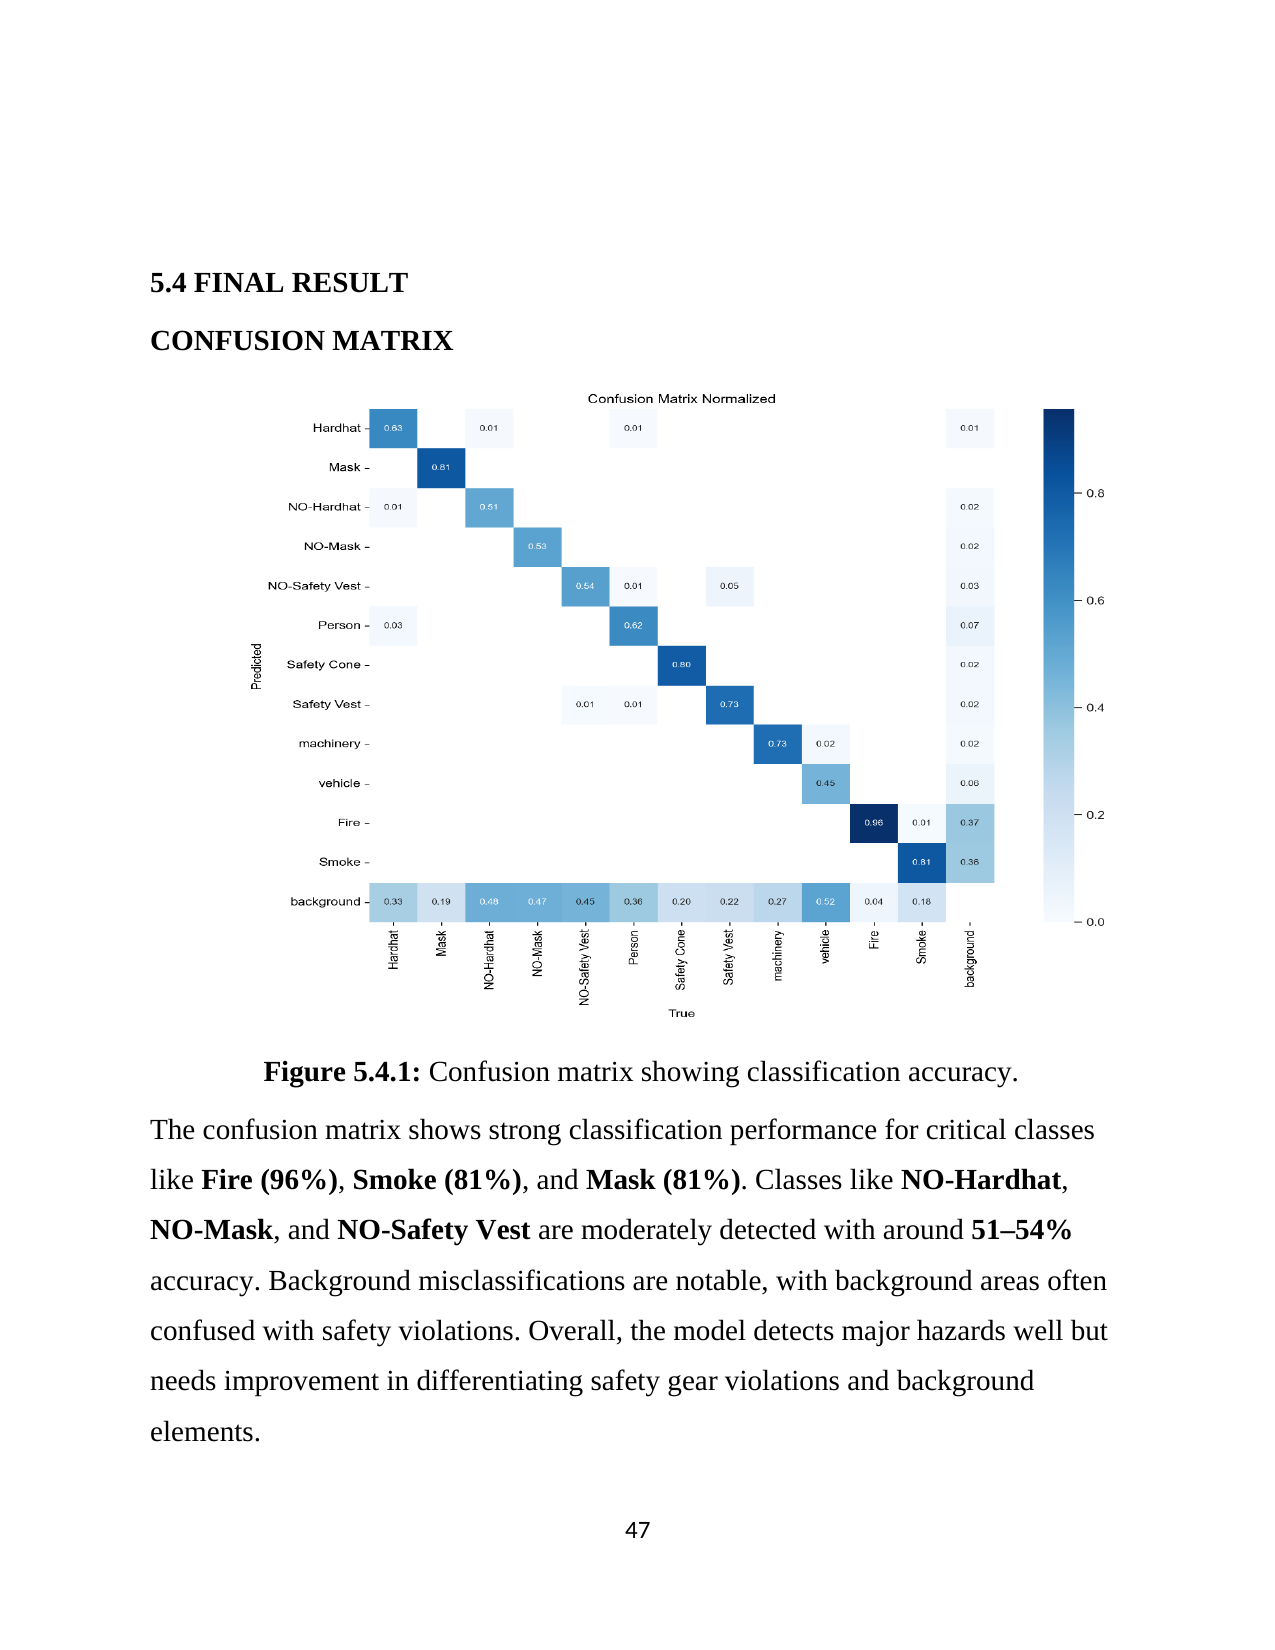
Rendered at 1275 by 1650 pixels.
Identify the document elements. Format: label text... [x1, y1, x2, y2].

text Figure 5.4.1: Confusion matrix showing classification accuracy. [150, 1054, 1125, 1087]
text 5.4 FINAL RESULT [150, 266, 1125, 299]
text CONFUSION MATRIX [150, 323, 1125, 357]
text The confusion matrix shows strong classification performance for critical classes like Fire (96%), Smoke (81%), and Mask (81%). Classes like NO-Hardhat, NO-Mask, and NO-Safety Vest are moderately detected with around 51–54% accuracy. Background misclassifications are notable, with background areas often confused with safety violations. Overall, the model detects major hazards well but needs improvement in differentiating safety gear violations and background elements. [150, 1112, 1125, 1447]
picture [150, 381, 1207, 1032]
